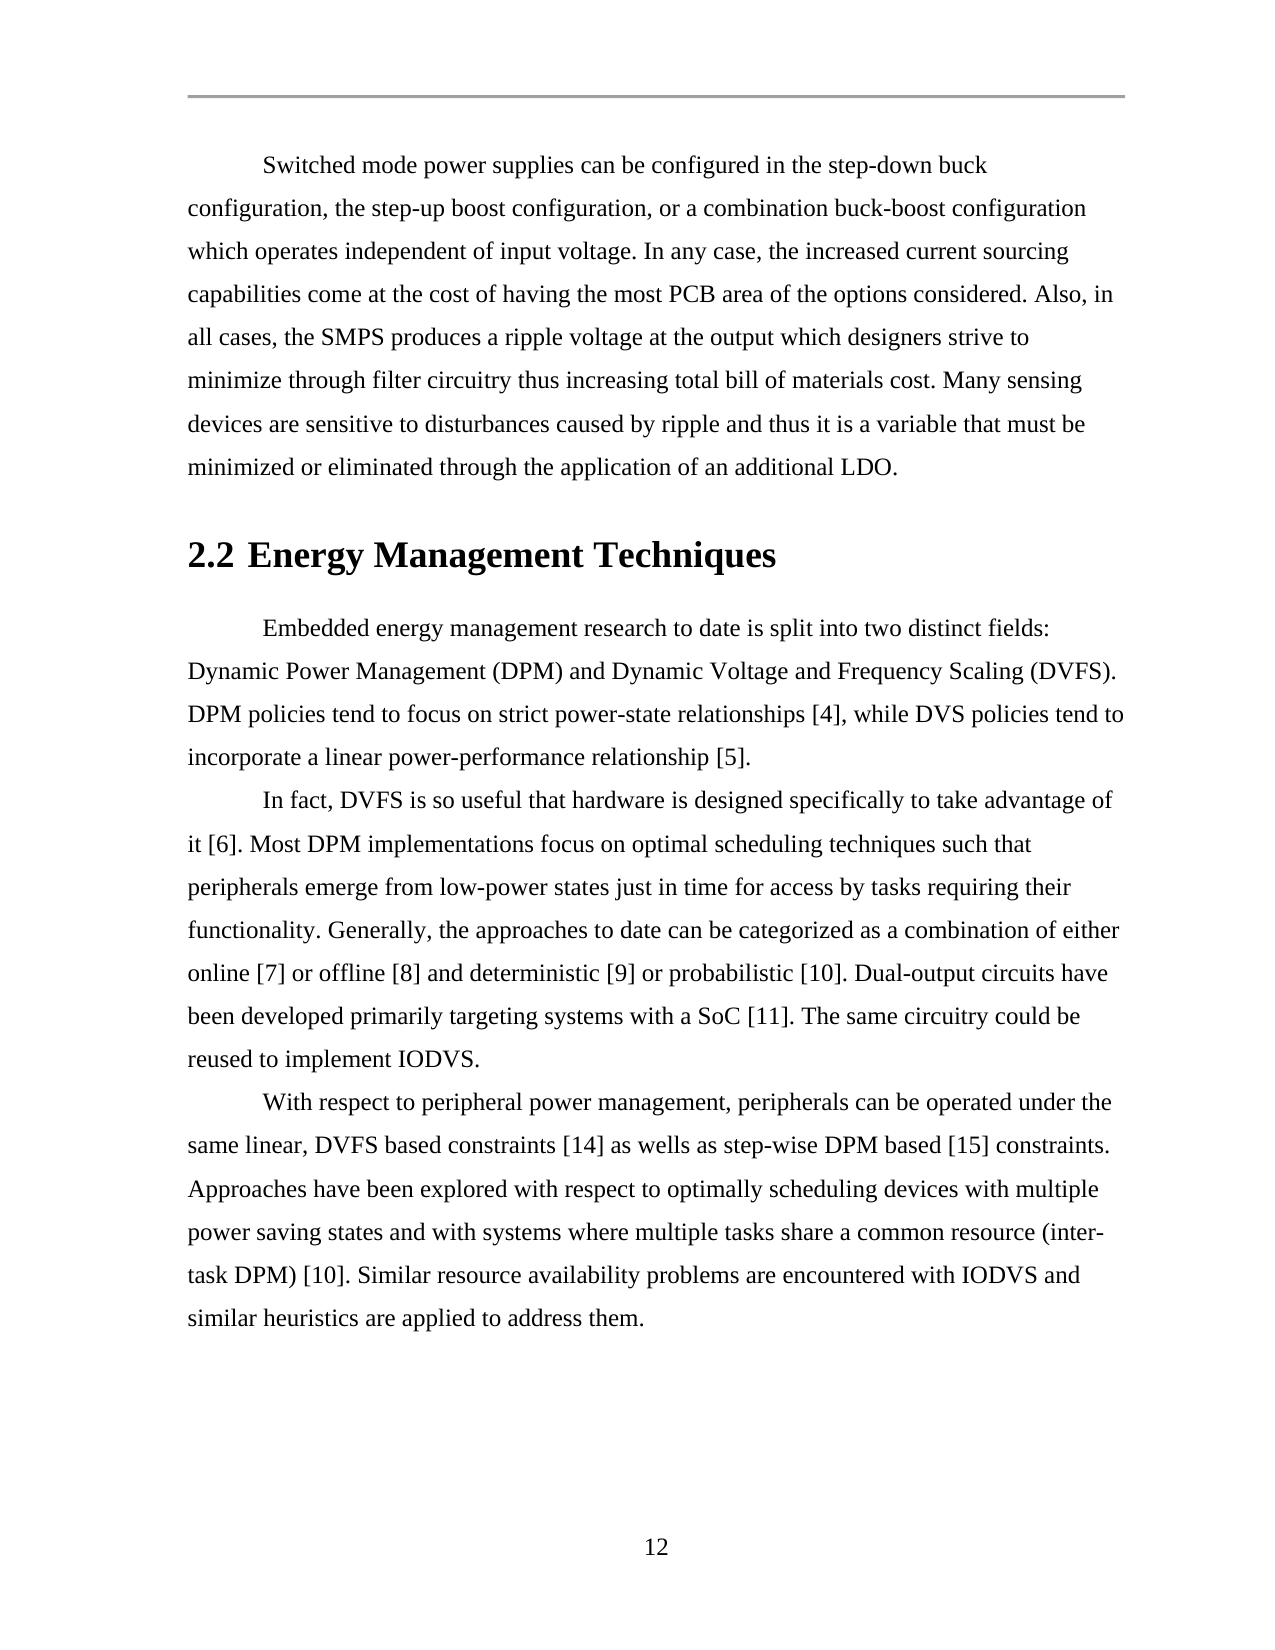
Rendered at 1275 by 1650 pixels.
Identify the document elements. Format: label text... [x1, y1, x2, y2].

text In fact, DVFS is so useful that hardware is designed specifically to take advantage of it . Most DPM implementations focus on optimal scheduling techniques such that peripherals emerge from low-power states just in time for access by tasks requiring their functionality. Generally, the approaches to date can be categorized as a combination of either online or offline and deterministic or probabilistic. Dual-output circuits have been developed primarily targeting systems with a SoC . The same circuitry could be reused to implement IODVS. [187, 786, 1125, 1073]
text With respect to peripheral power management, peripherals can be operated under the same linear, DVFS based constraints as wells as step-wise DPM based constraints. Approaches have been explored with respect to optimally scheduling devices with multiple power saving states and with systems where multiple tasks share a common resource (inter-task DPM). Similar resource availability problems are encountered with IODVS and similar heuristics are applied to address them. [187, 1087, 1125, 1332]
text Embedded energy management research to date is split into two distinct fields: Dynamic Power Management (DPM) and Dynamic Voltage and Frequency Scaling (DVFS). DPM policies tend to focus on strict power-state relationships, while DVS policies tend to incorporate a linear power-performance relationship. [187, 613, 1125, 771]
text Switched mode power supplies can be configured in the step-down buck configuration, the step-up boost configuration, or a combination buck-boost configuration which operates independent of input voltage. In any case, the increased current sourcing capabilities come at the cost of having the most PCB area of the options considered. Also, in all cases, the SMPS produces a ripple voltage at the output which designers strive to minimize through filter circuitry thus increasing total bill of materials cost. Many sensing devices are sensitive to disturbances caused by ripple and thus it is a variable that must be minimized or eliminated through the application of an additional LDO. [187, 150, 1125, 481]
subtitle Energy Management Techniques [187, 532, 1125, 576]
